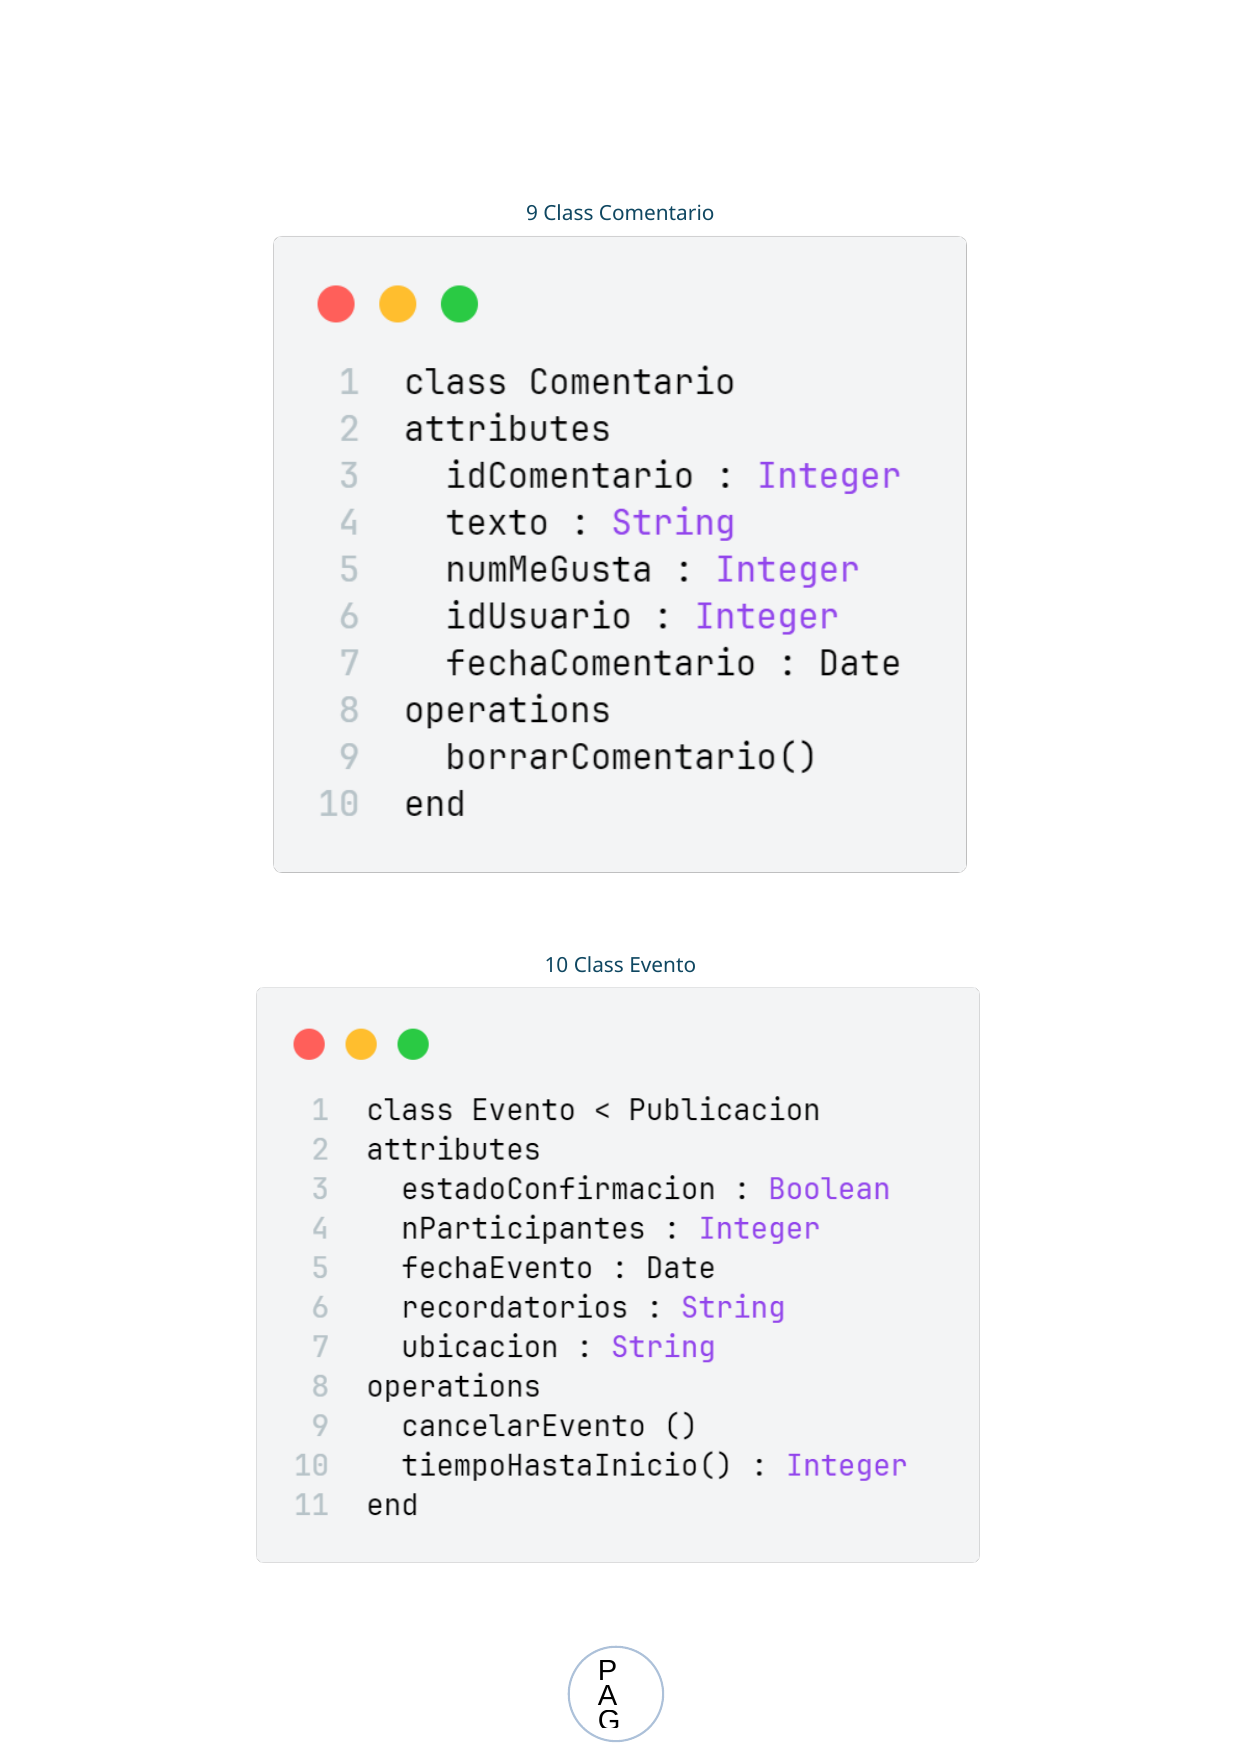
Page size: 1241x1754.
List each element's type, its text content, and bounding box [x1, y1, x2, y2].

subtitle 9 Class Comentario [177, 198, 1063, 226]
picture [268, 226, 973, 881]
picture [252, 978, 989, 1571]
subtitle 10 Class Evento [177, 950, 1063, 979]
